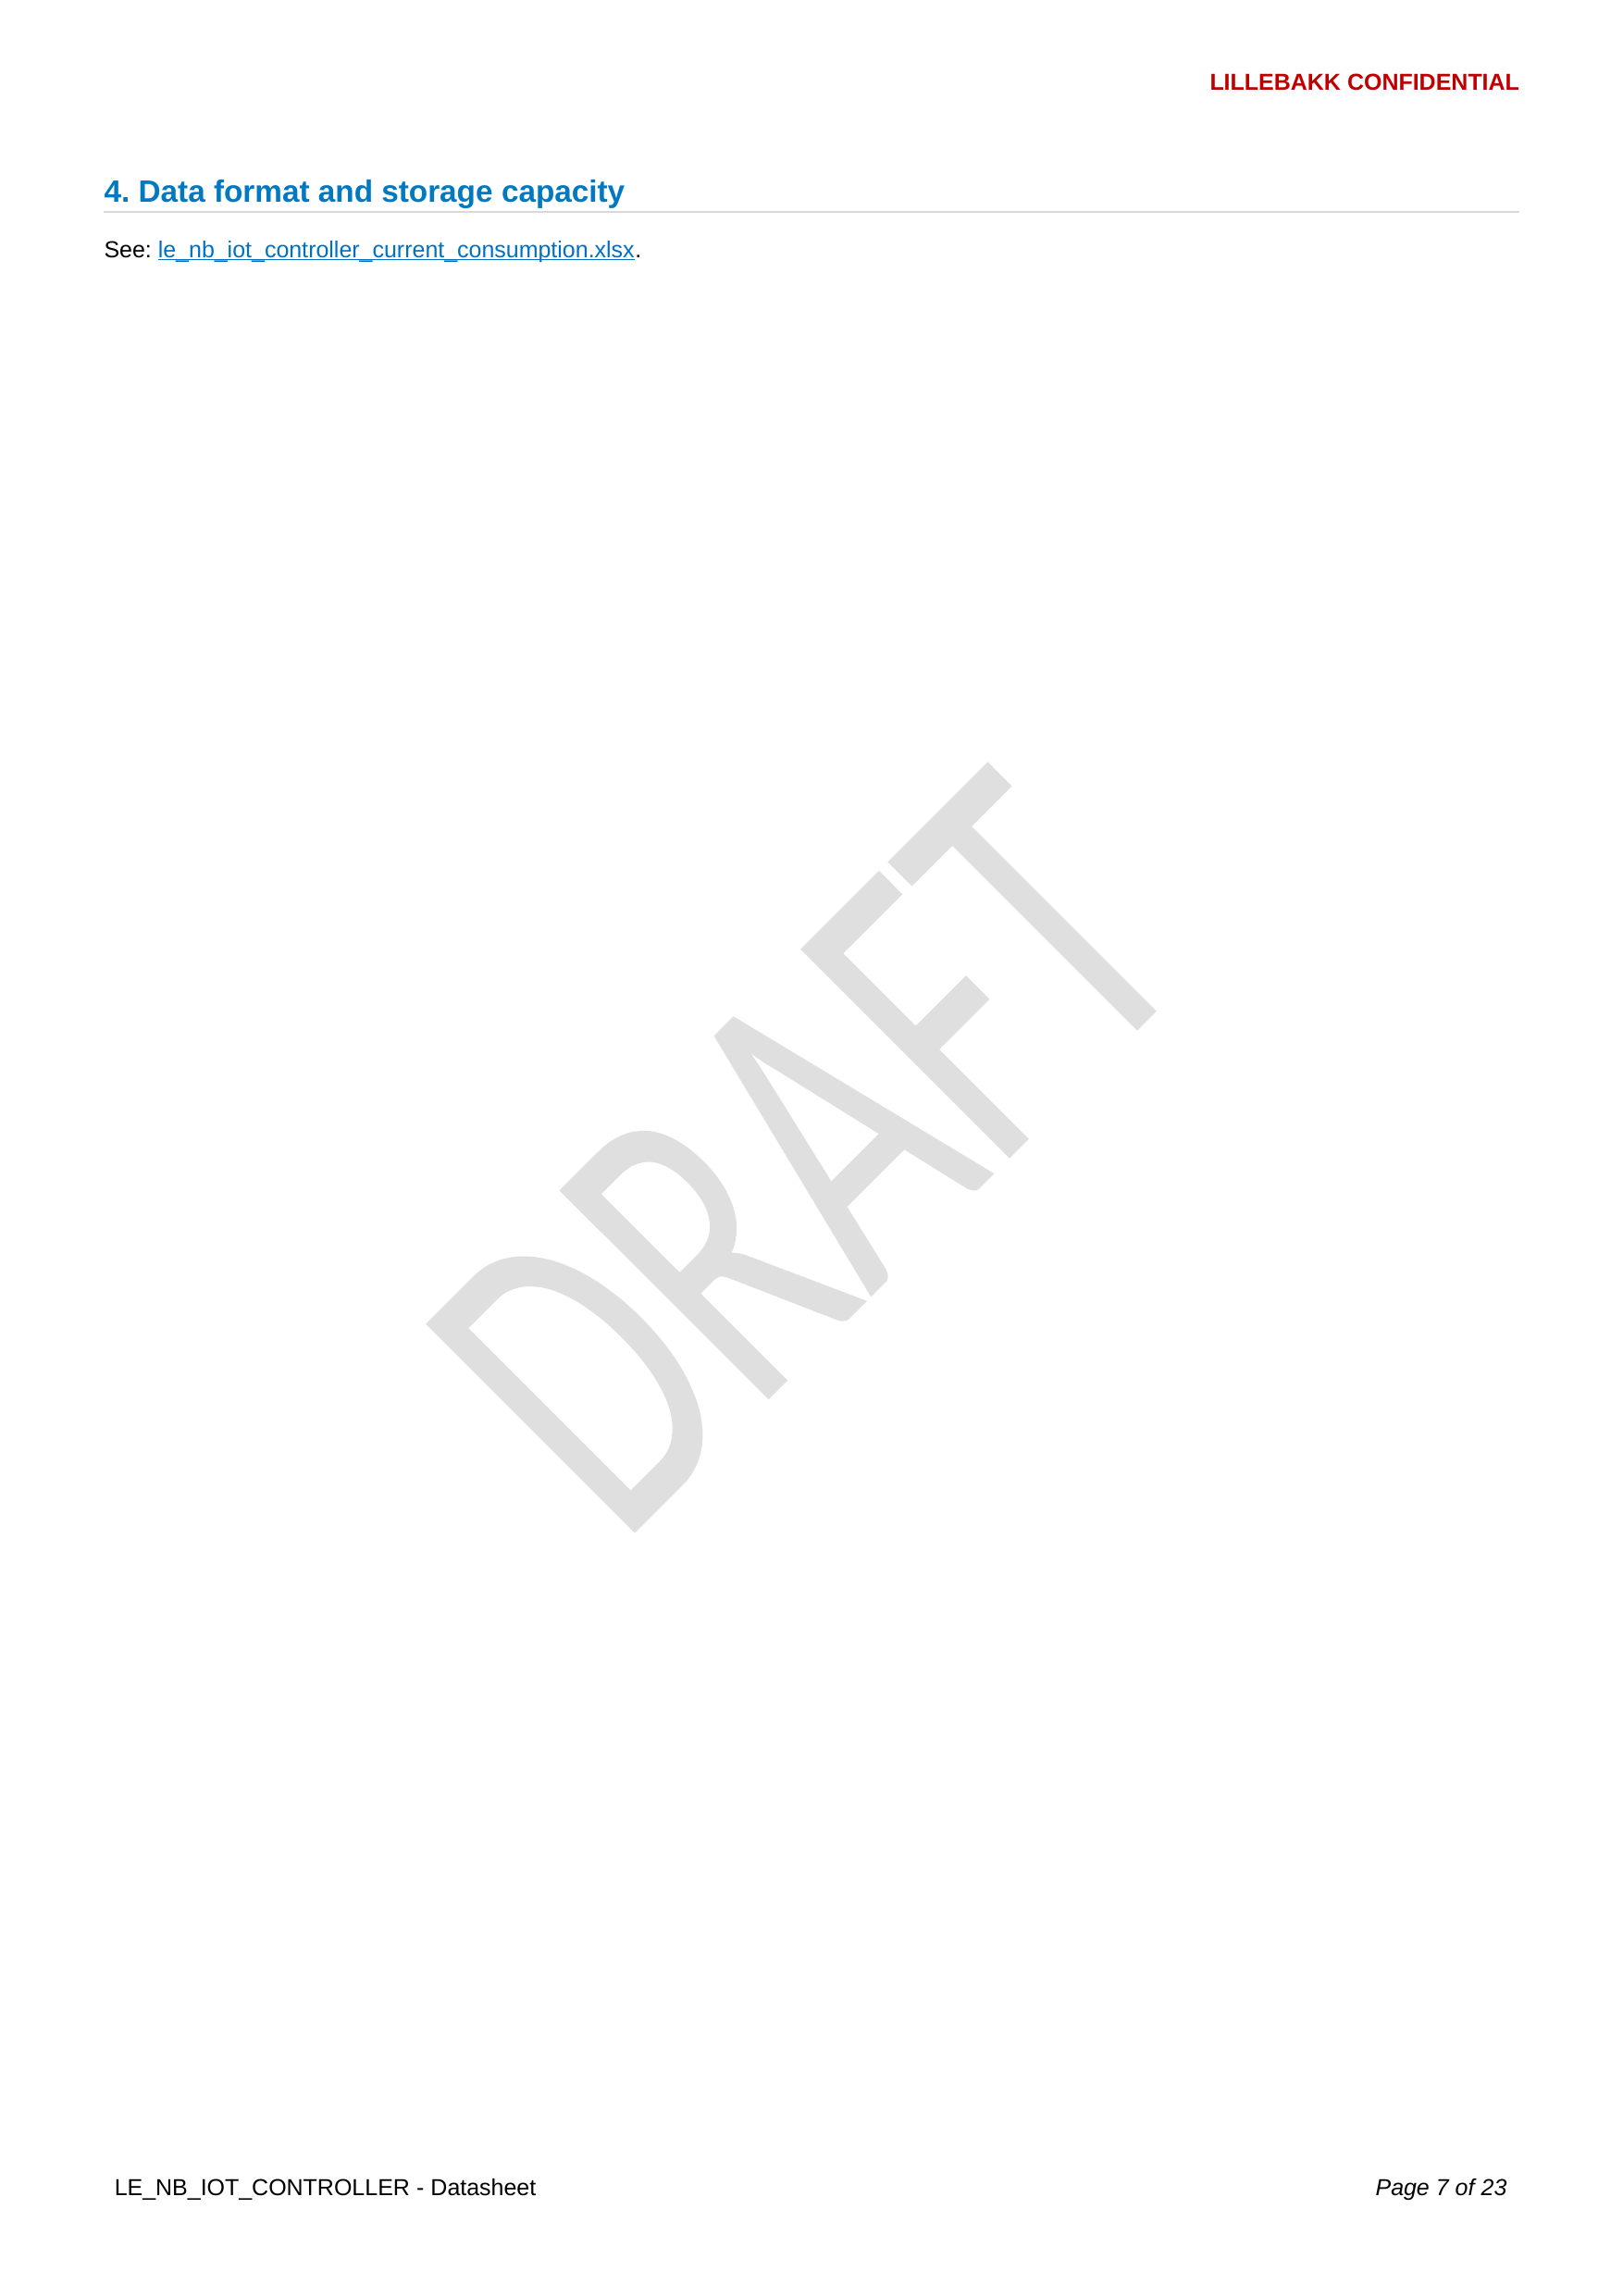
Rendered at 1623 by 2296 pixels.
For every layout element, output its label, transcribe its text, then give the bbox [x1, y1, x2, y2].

text See: le_nb_iot_controller_current_consumption.xlsx. [104, 236, 1519, 263]
subtitle Data format and storage capacity [104, 173, 1519, 211]
